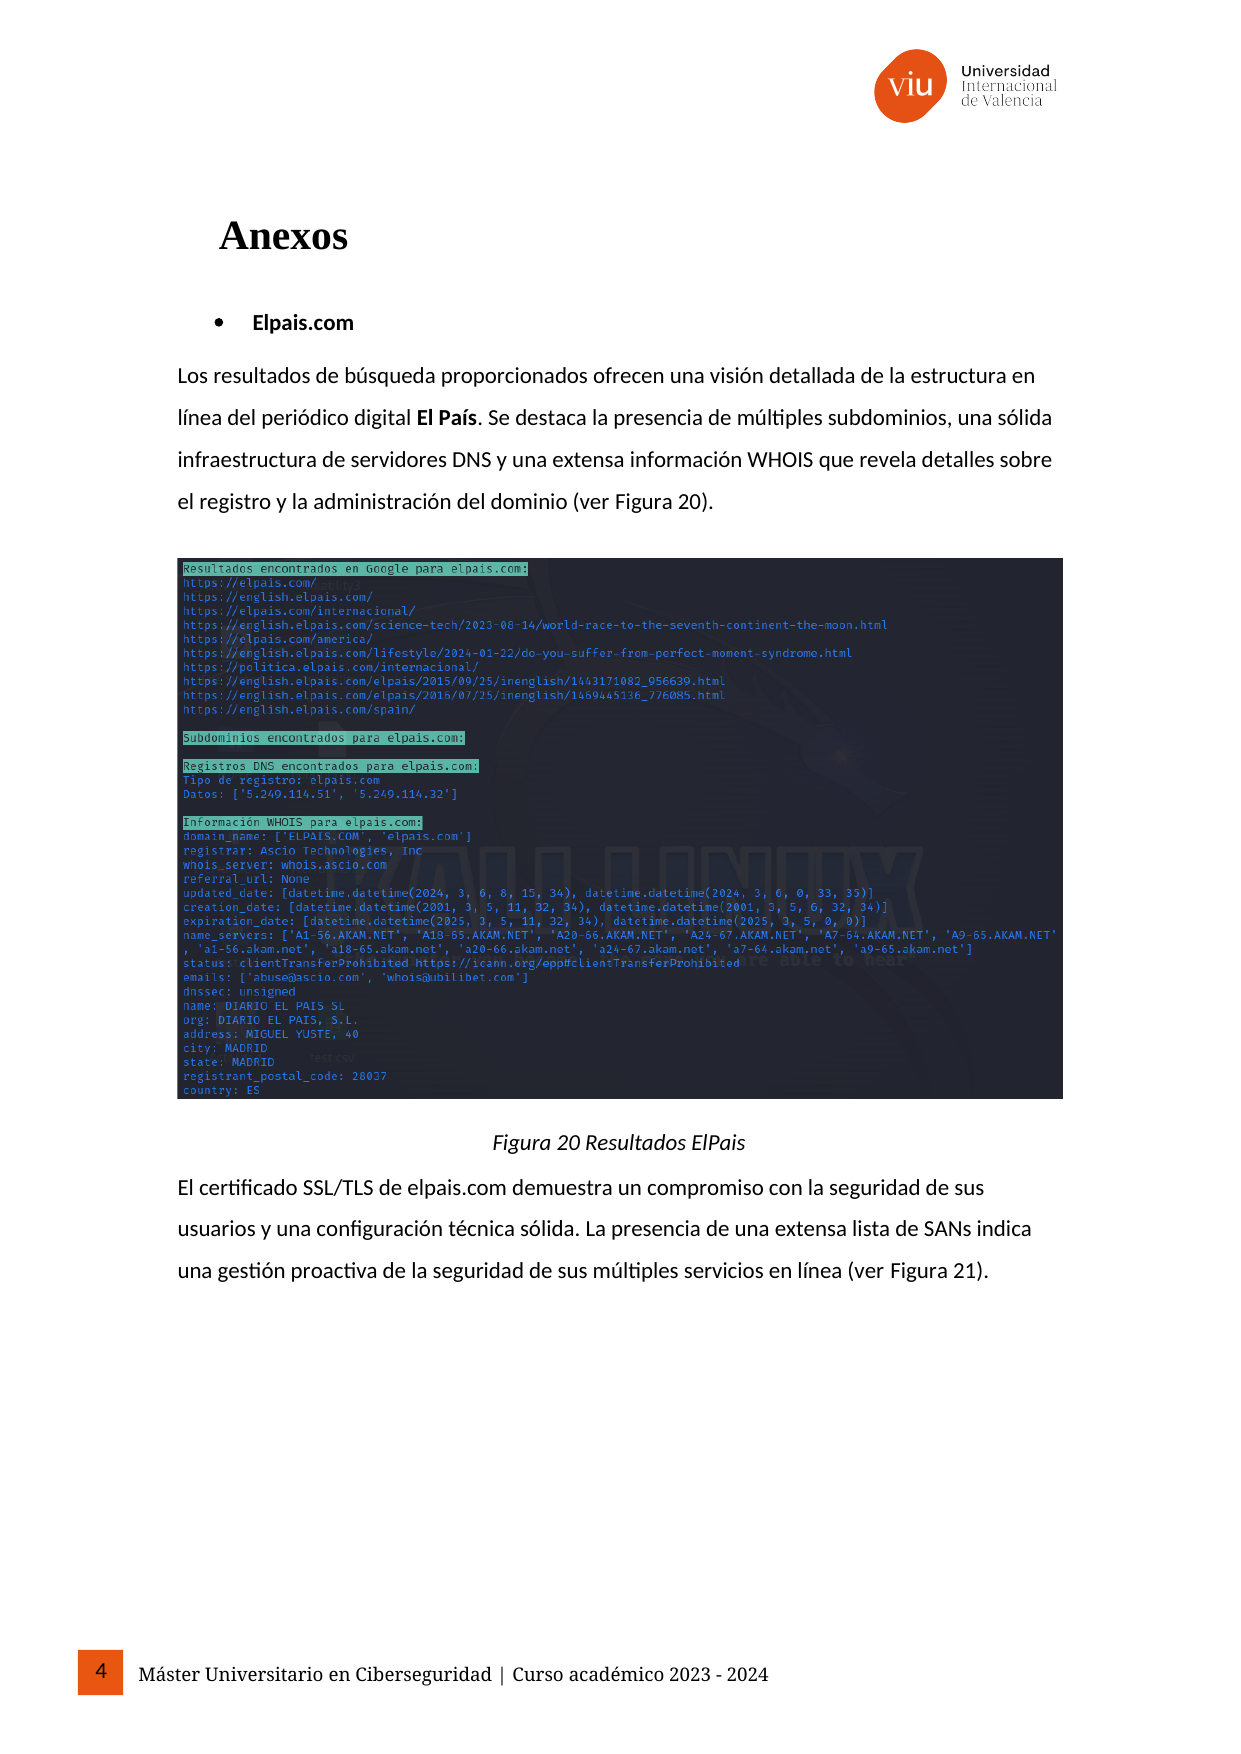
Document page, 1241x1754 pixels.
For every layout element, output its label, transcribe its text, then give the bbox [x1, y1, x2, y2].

picture [177, 558, 1063, 1099]
text Los resultados de búsqueda proporcionados ofrecen una visión detallada de la estructura en línea del periódico digital El País. Se destaca la presencia de múltiples subdominios, una sólida infraestructura de servidores DNS y una extensa información WHOIS que revela detalles sobre el registro y la administración del dominio (ver Figura 19). [177, 361, 1063, 515]
list Elpais.com [215, 308, 1063, 336]
subtitle Anexos [218, 210, 1063, 258]
picture [857, 32, 1074, 141]
text Figura 20 Resultados ElPais [177, 1128, 1063, 1156]
text El certificado SSL/TLS de elpais.com demuestra un compromiso con la seguridad de sus usuarios y una configuración técnica sólida. La presencia de una extensa lista de SANs indica una gestión proactiva de la seguridad de sus múltiples servicios en línea (ver Figura 20). [177, 1173, 1063, 1284]
